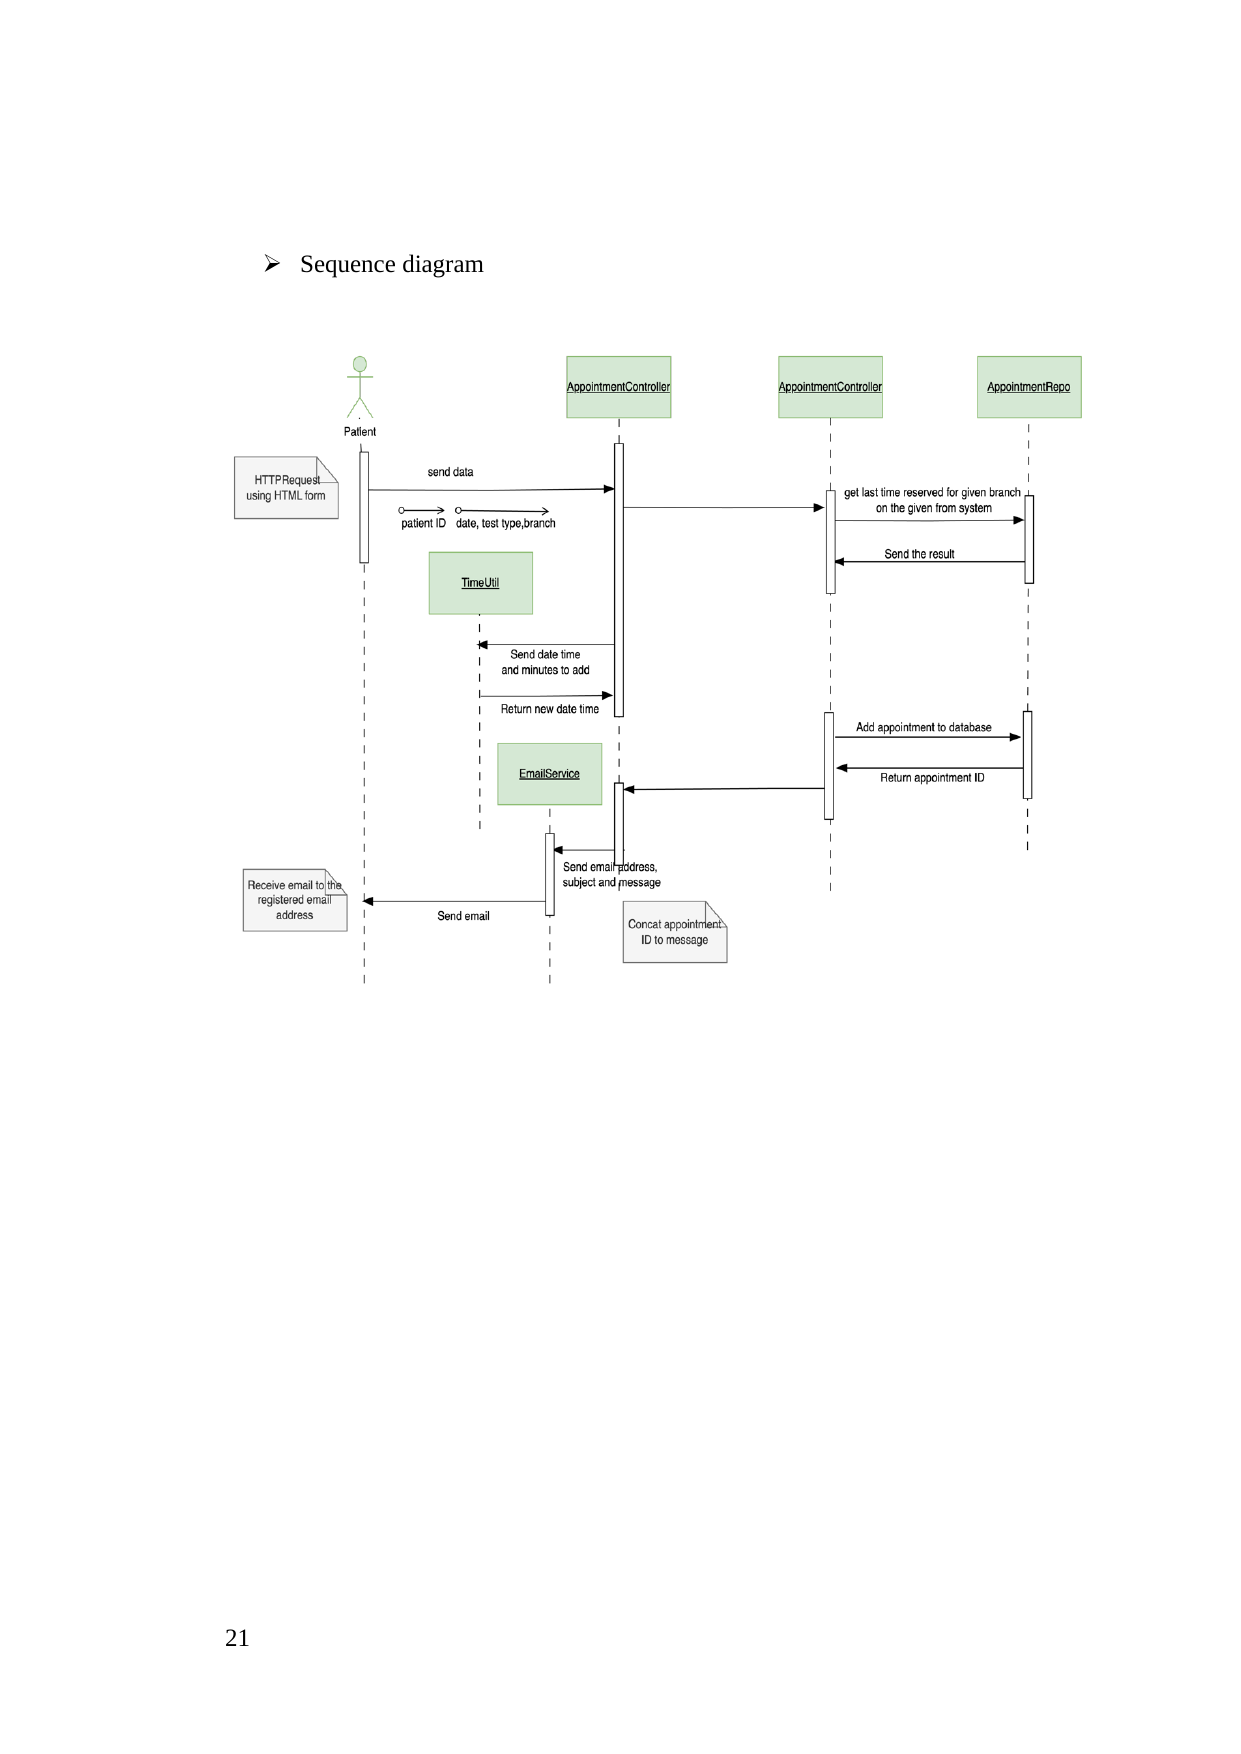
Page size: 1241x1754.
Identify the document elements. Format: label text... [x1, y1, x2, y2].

picture [225, 345, 1091, 996]
list Sequence diagram [262, 249, 1090, 277]
